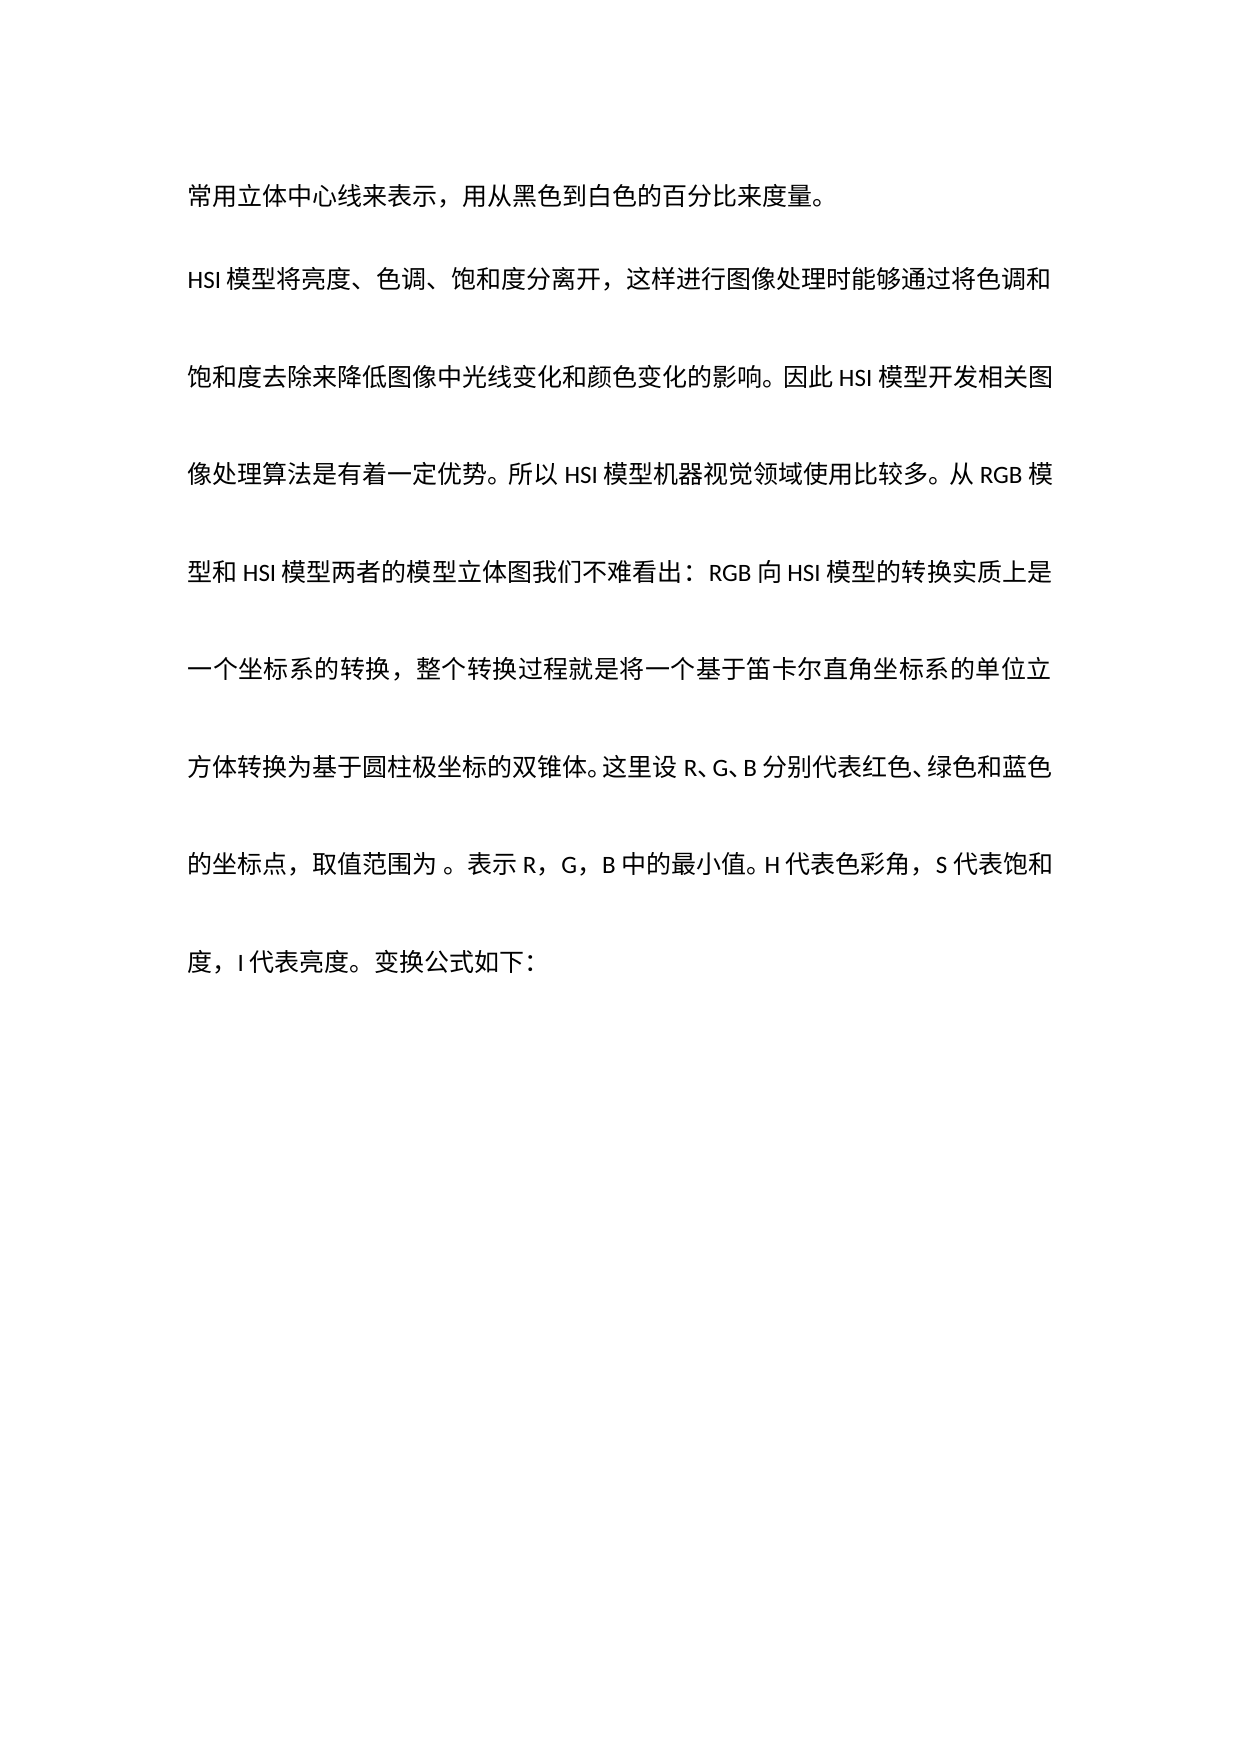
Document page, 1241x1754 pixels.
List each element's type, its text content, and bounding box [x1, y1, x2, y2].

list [187, 162, 1053, 227]
list HSI 模型将亮度、色调、饱和度分离开，这样进行图像处理时能够通过将色调和饱和度去除来降低图像中光线变化和颜色变化的影响。因此 HSI 模型开发相关图像处理算法是有着一定优势。所以 HSI 模型机器视觉领域使用比较多。从RGB 模型和HSI模型两者的模型立体图我们不难看出：RGB 向HSI 模型的转换实质上是一个坐标系的转换，整个转换过程就是将一个基于笛卡尔直角坐标系的单位立方体转换为基于圆柱极坐标的双锥体。这里设 R、G、B 分别代表红色、绿色和蓝色的坐标点，取值范围为 。 表示 R，G，B 中的最小值。H 代表色彩角，S 代表饱和度，I代表亮度。变换公式如下： [187, 245, 1053, 993]
